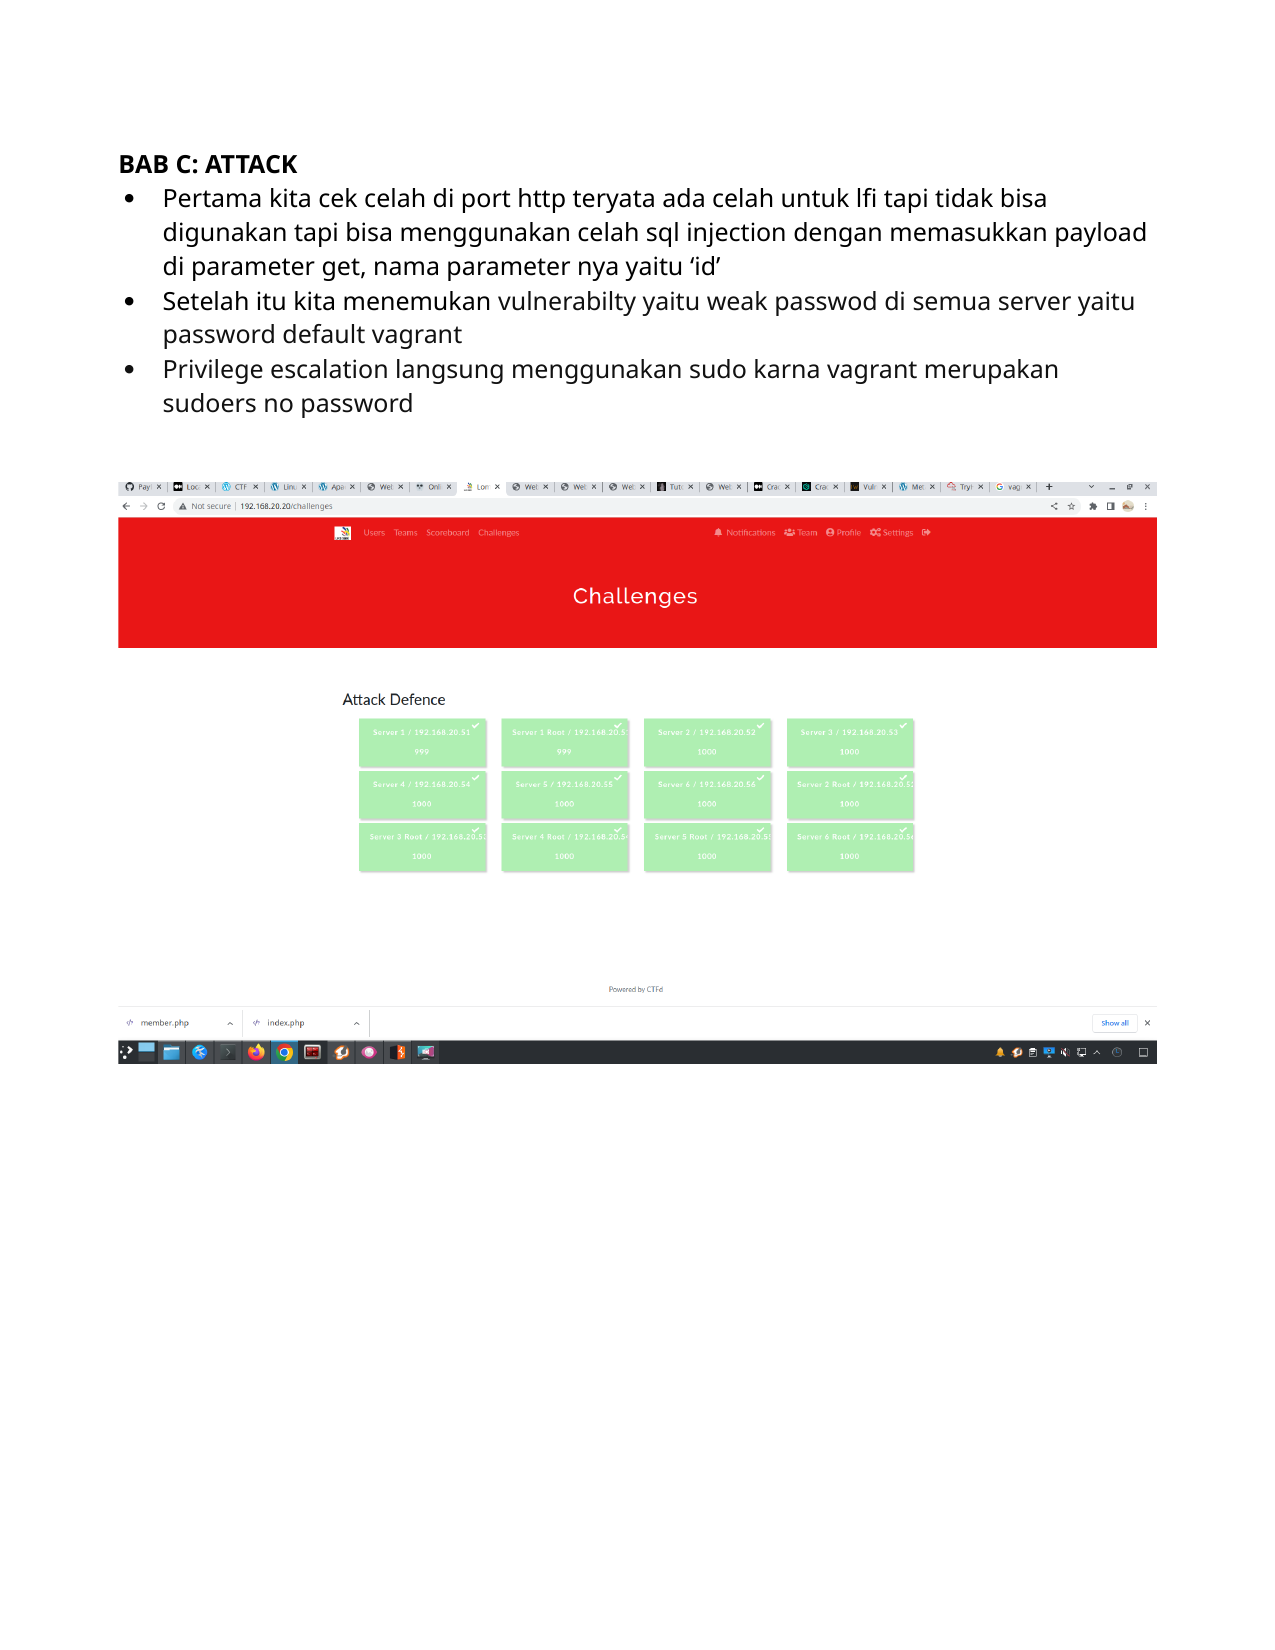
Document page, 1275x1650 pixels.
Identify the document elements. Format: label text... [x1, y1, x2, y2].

list Privilege escalation langsung menggunakan sudo karna vagrant merupakan sudoers no password [125, 351, 1157, 419]
list Pertama kita cek celah di port http teryata ada celah untuk lfi tapi tidak bisa digunakan tapi bisa menggunakan celah sql injection dengan memasukkan payload di parameter get, nama parameter nya yaitu ‘id’ [125, 181, 1157, 283]
list Setelah itu kita menemukan vulnerabilty yaitu weak passwod di semua server yaitu password default vagrant [125, 283, 1157, 351]
text BAB C: ATTACK [118, 147, 1157, 181]
picture [118, 482, 1157, 1064]
